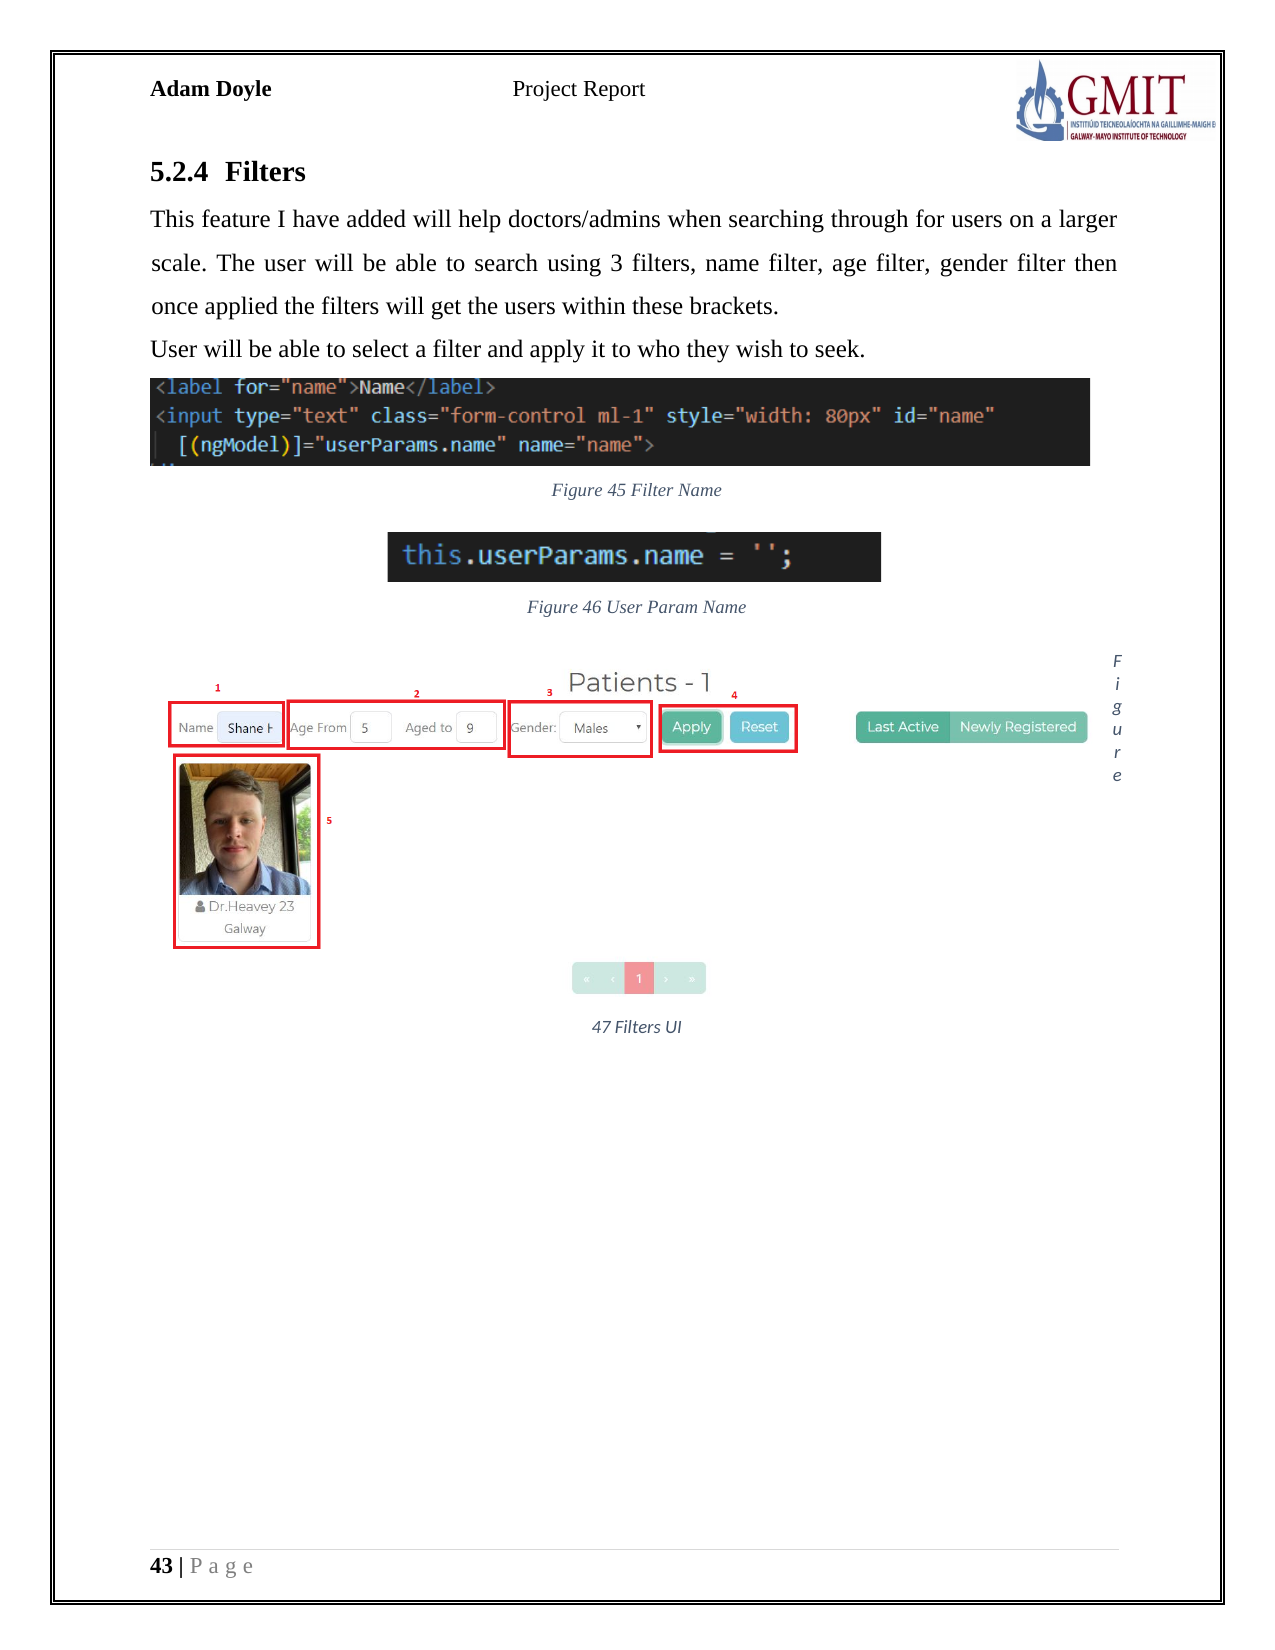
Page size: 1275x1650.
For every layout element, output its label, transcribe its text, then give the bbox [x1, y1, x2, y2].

text Figure 46 User Param Name [150, 596, 1125, 617]
picture [387, 532, 882, 582]
picture [150, 378, 1091, 466]
text User will be able to select a filter and apply it to who they wish to seek. [150, 334, 1119, 363]
text This feature I have added will help doctors/admins when searching through for users on a larger scale. The user will be able to search using 3 filters, name filter, age filter, gender filter then once applied the filters will get the users within these brackets. [150, 204, 1119, 319]
subtitle Filters [150, 154, 1119, 188]
picture [158, 658, 1091, 996]
text Figure 45 Filter Name [150, 479, 1125, 501]
picture [1015, 59, 1216, 141]
